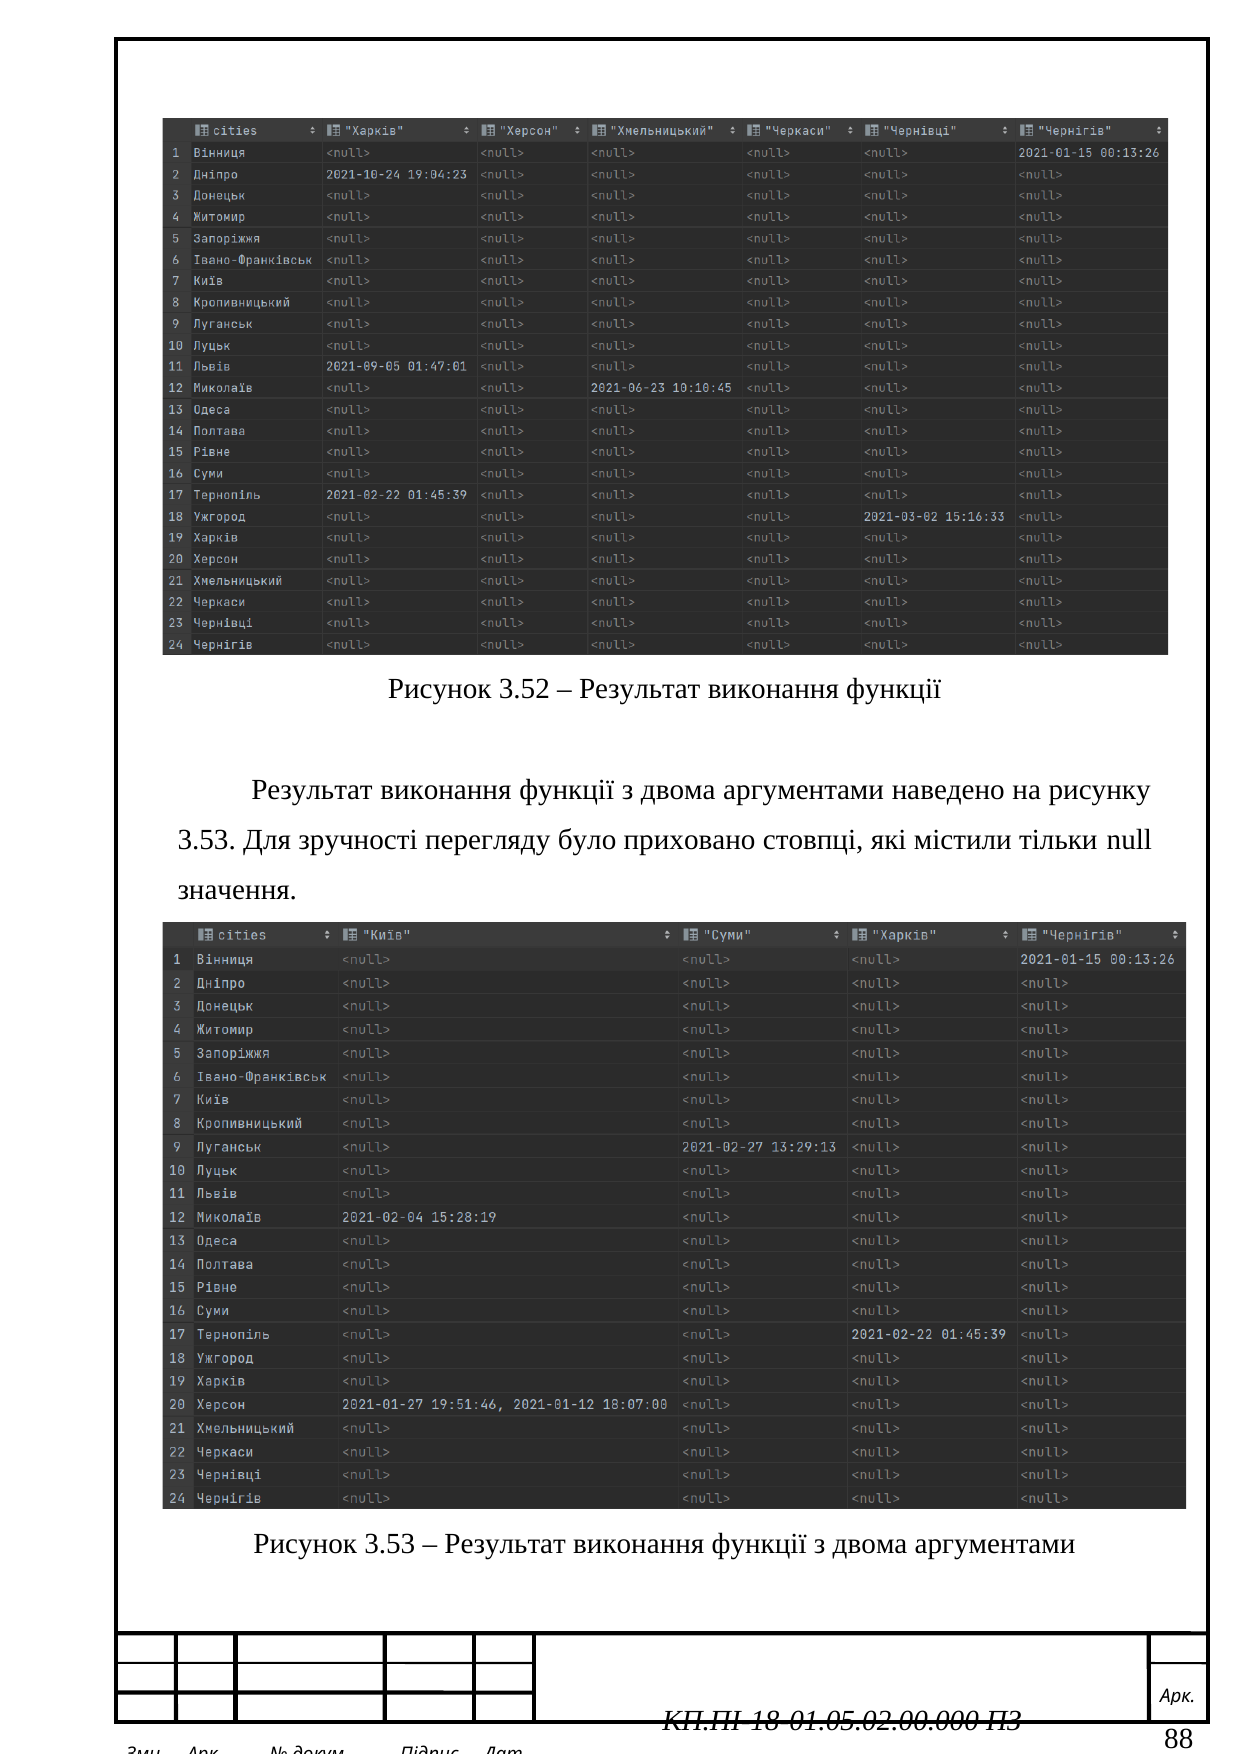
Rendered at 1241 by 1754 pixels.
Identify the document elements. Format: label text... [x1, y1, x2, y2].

text Результат виконання функції з двома аргументами наведено на рисунку 3.53. Для зручності перегляду було приховано стовпці, які містили тільки null значення. [177, 772, 1152, 906]
text Рисунок 3.53 – Результат виконання функції з двома аргументами [177, 1526, 1152, 1559]
picture [162, 922, 1187, 1509]
picture [162, 118, 1169, 655]
text Рисунок 3.52 – Результат виконання функції [177, 671, 1152, 705]
